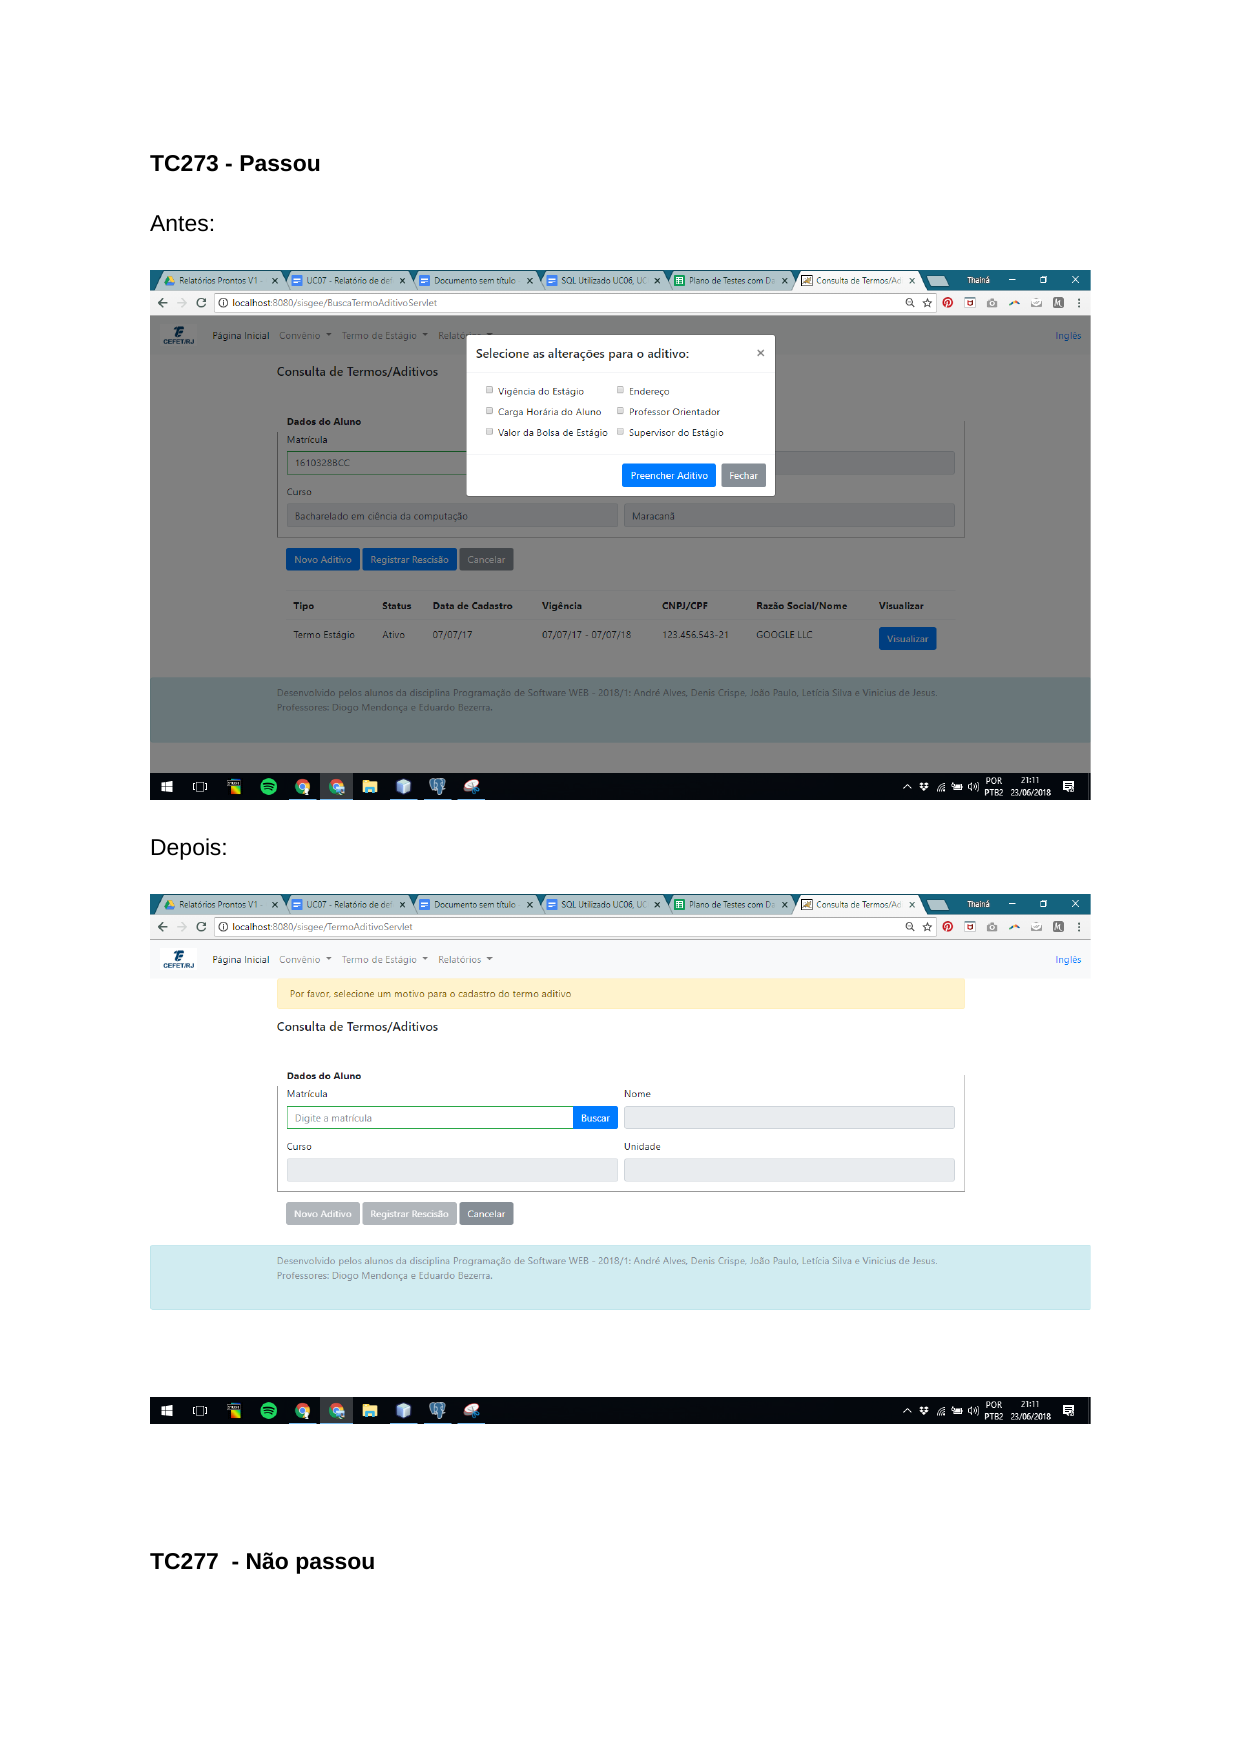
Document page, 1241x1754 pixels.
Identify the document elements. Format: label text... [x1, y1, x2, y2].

picture [150, 270, 1091, 800]
text TC277 - Não passou [150, 1548, 1090, 1575]
text Antes: [150, 210, 1090, 237]
text Depois: [150, 834, 1090, 860]
picture [150, 894, 1091, 1424]
text TC273 - Passou [150, 150, 1090, 176]
